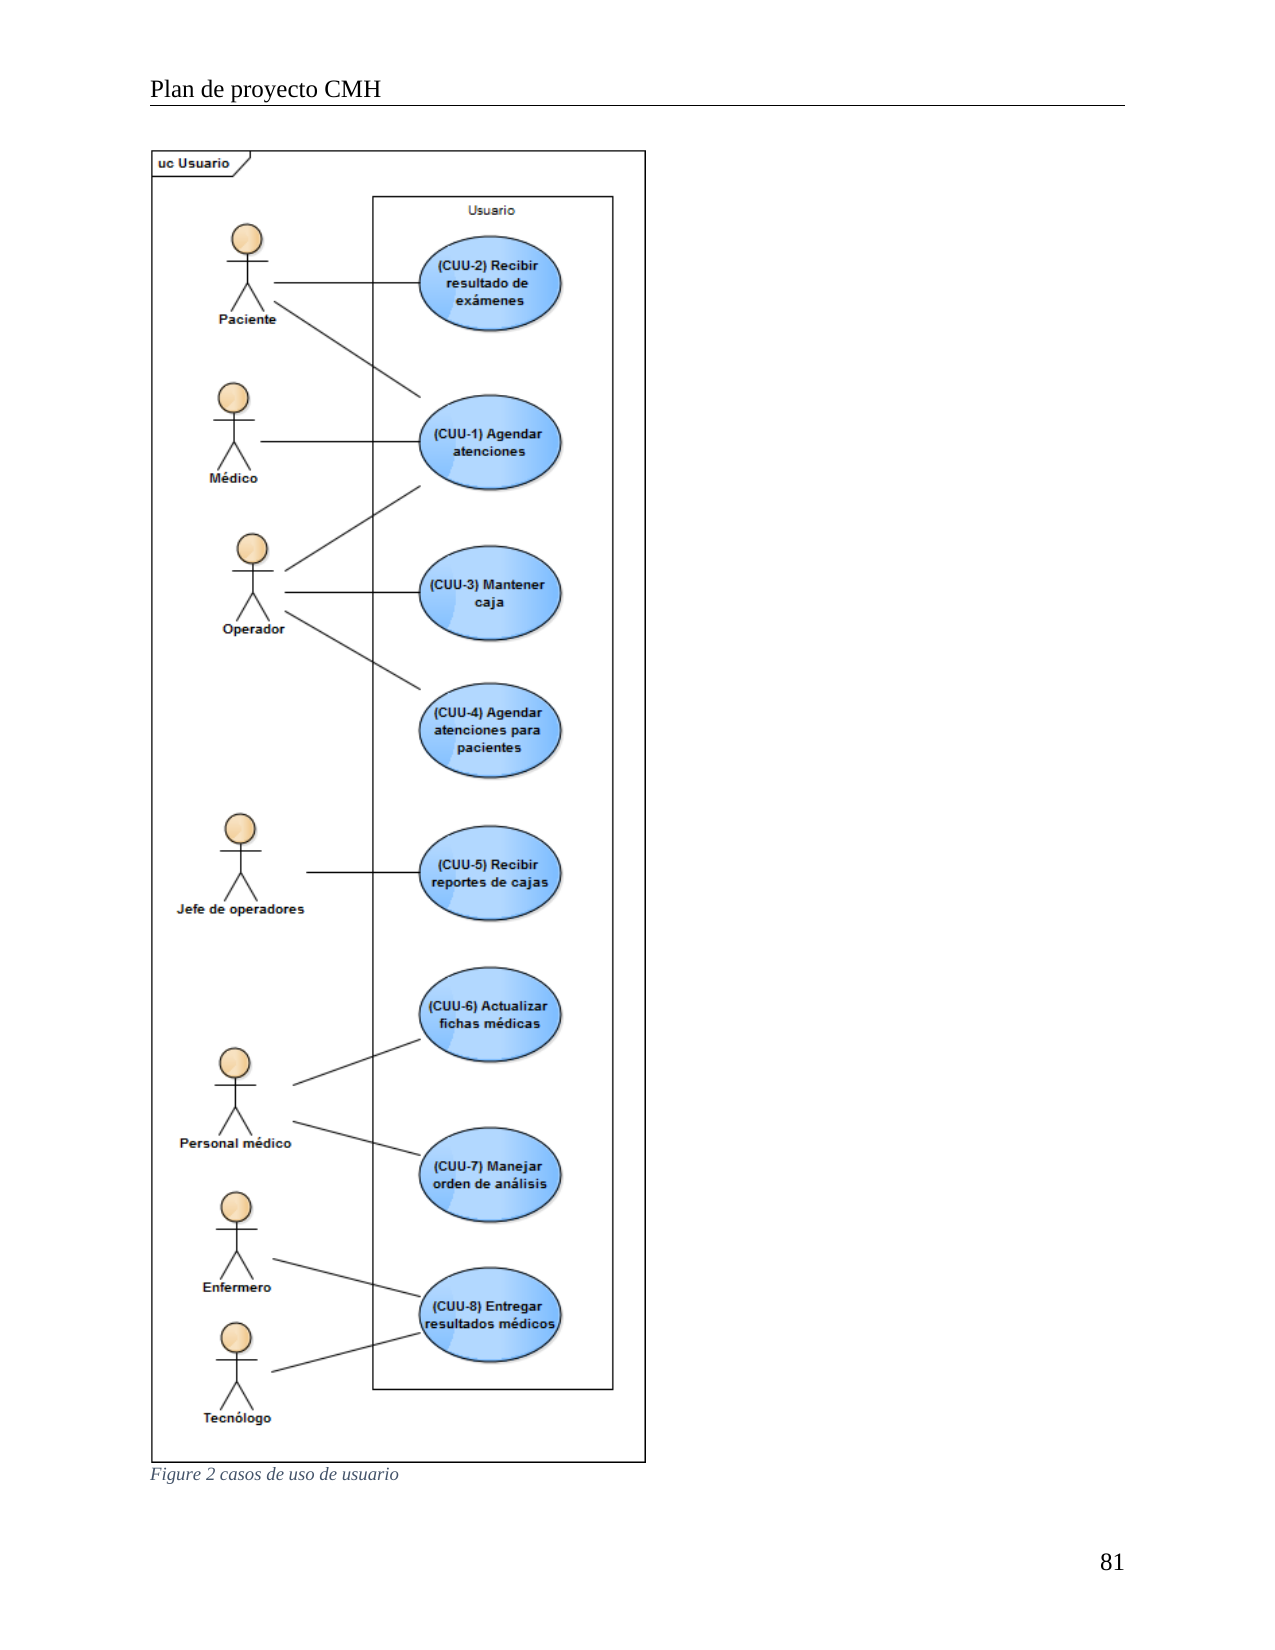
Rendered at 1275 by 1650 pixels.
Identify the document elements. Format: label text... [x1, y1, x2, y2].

picture [150, 150, 646, 1463]
text Figure 2 casos de uso de usuario [150, 1463, 1125, 1484]
